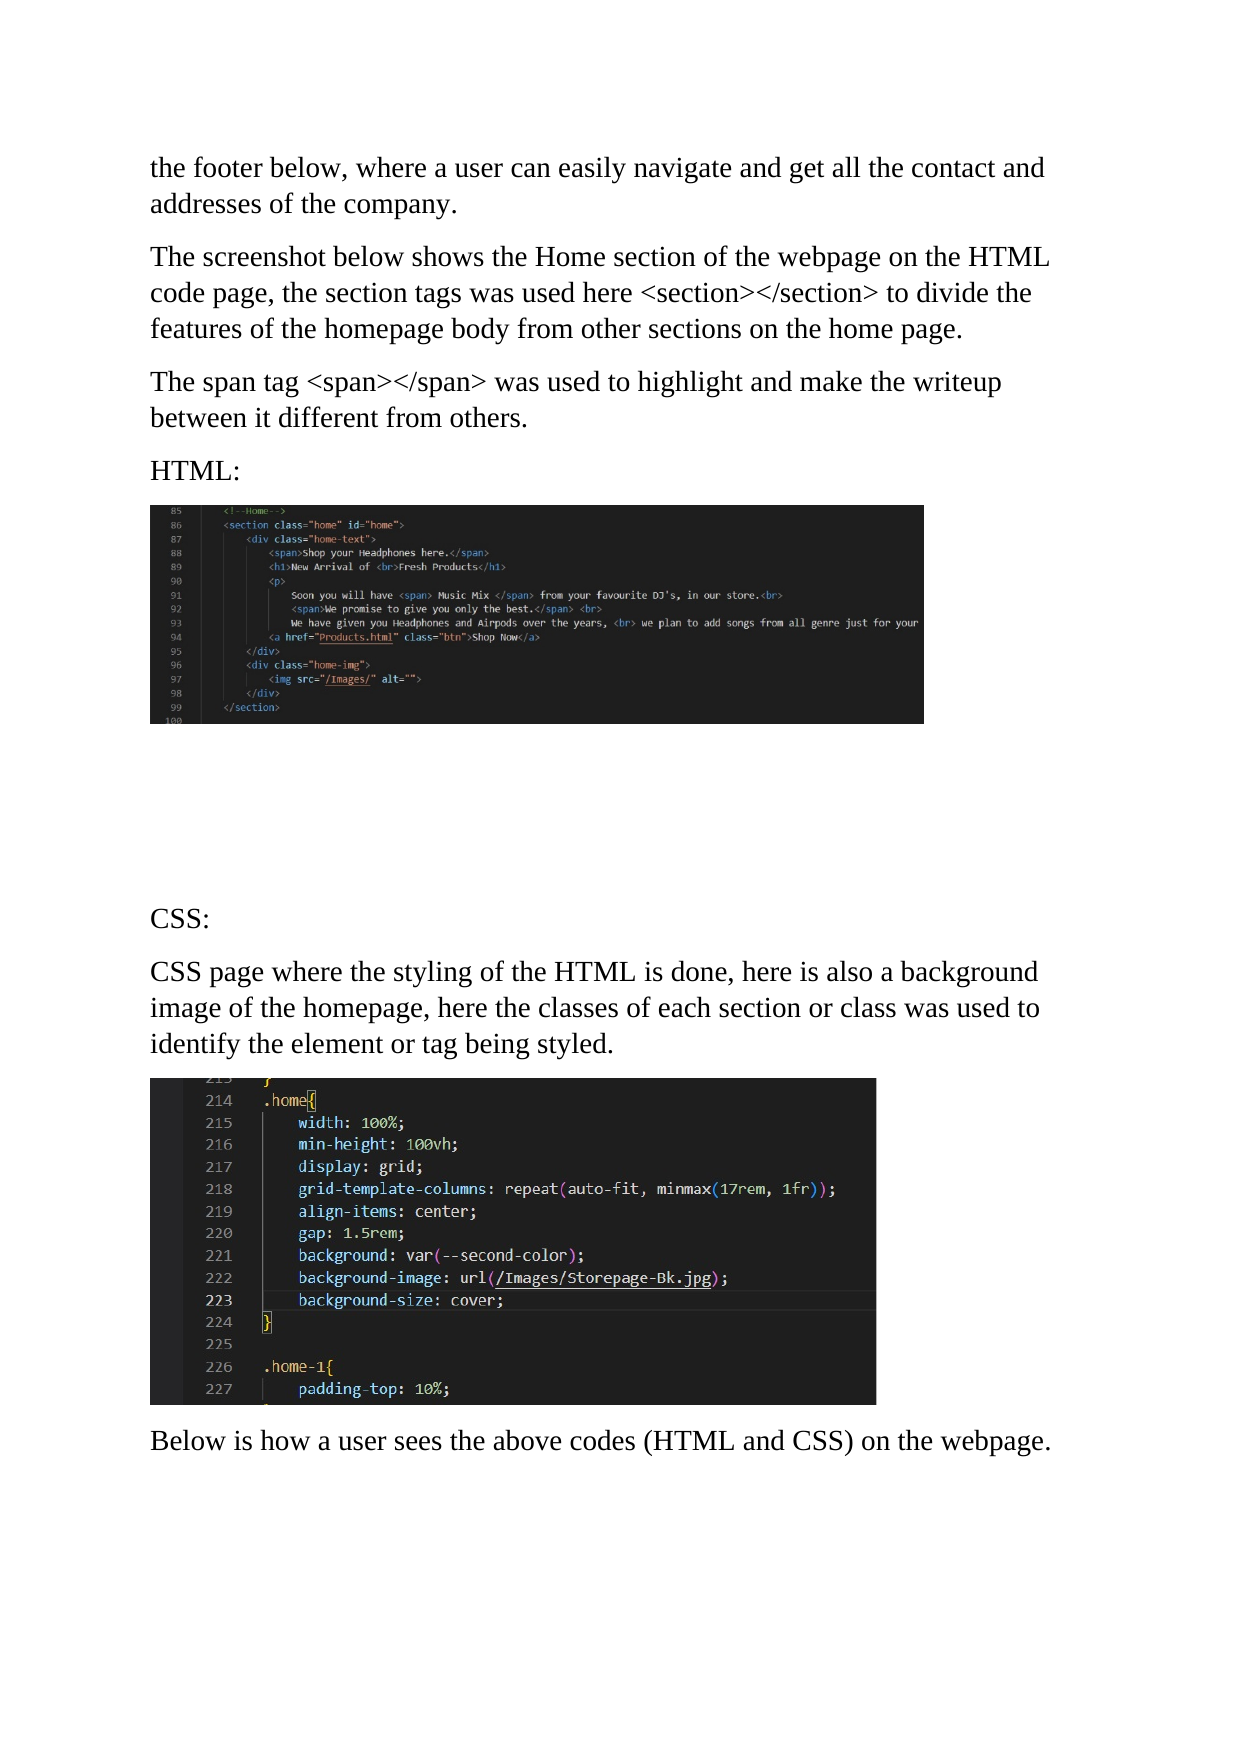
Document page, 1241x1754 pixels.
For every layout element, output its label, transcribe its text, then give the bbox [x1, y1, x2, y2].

text HTML: [150, 453, 1090, 487]
picture [150, 505, 924, 724]
text Below is how a user sees the above codes (HTML and CSS) on the webpage. [150, 1423, 1090, 1457]
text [150, 150, 1090, 220]
text The screenshot below shows the Home section of the webpage on the HTML code page, the section tags was used here <section></section> to divide the features of the homepage body from other sections on the home page. [150, 239, 1090, 345]
text CSS page where the styling of the HTML is done, here is also a background image of the homepage, here the classes of each section or class was used to identify the element or tag being styled. [150, 954, 1090, 1059]
text The span tag <span></span> was used to highlight and make the writeup between it different from others. [150, 364, 1090, 434]
picture [150, 1078, 877, 1405]
text CSS: [150, 901, 1090, 934]
